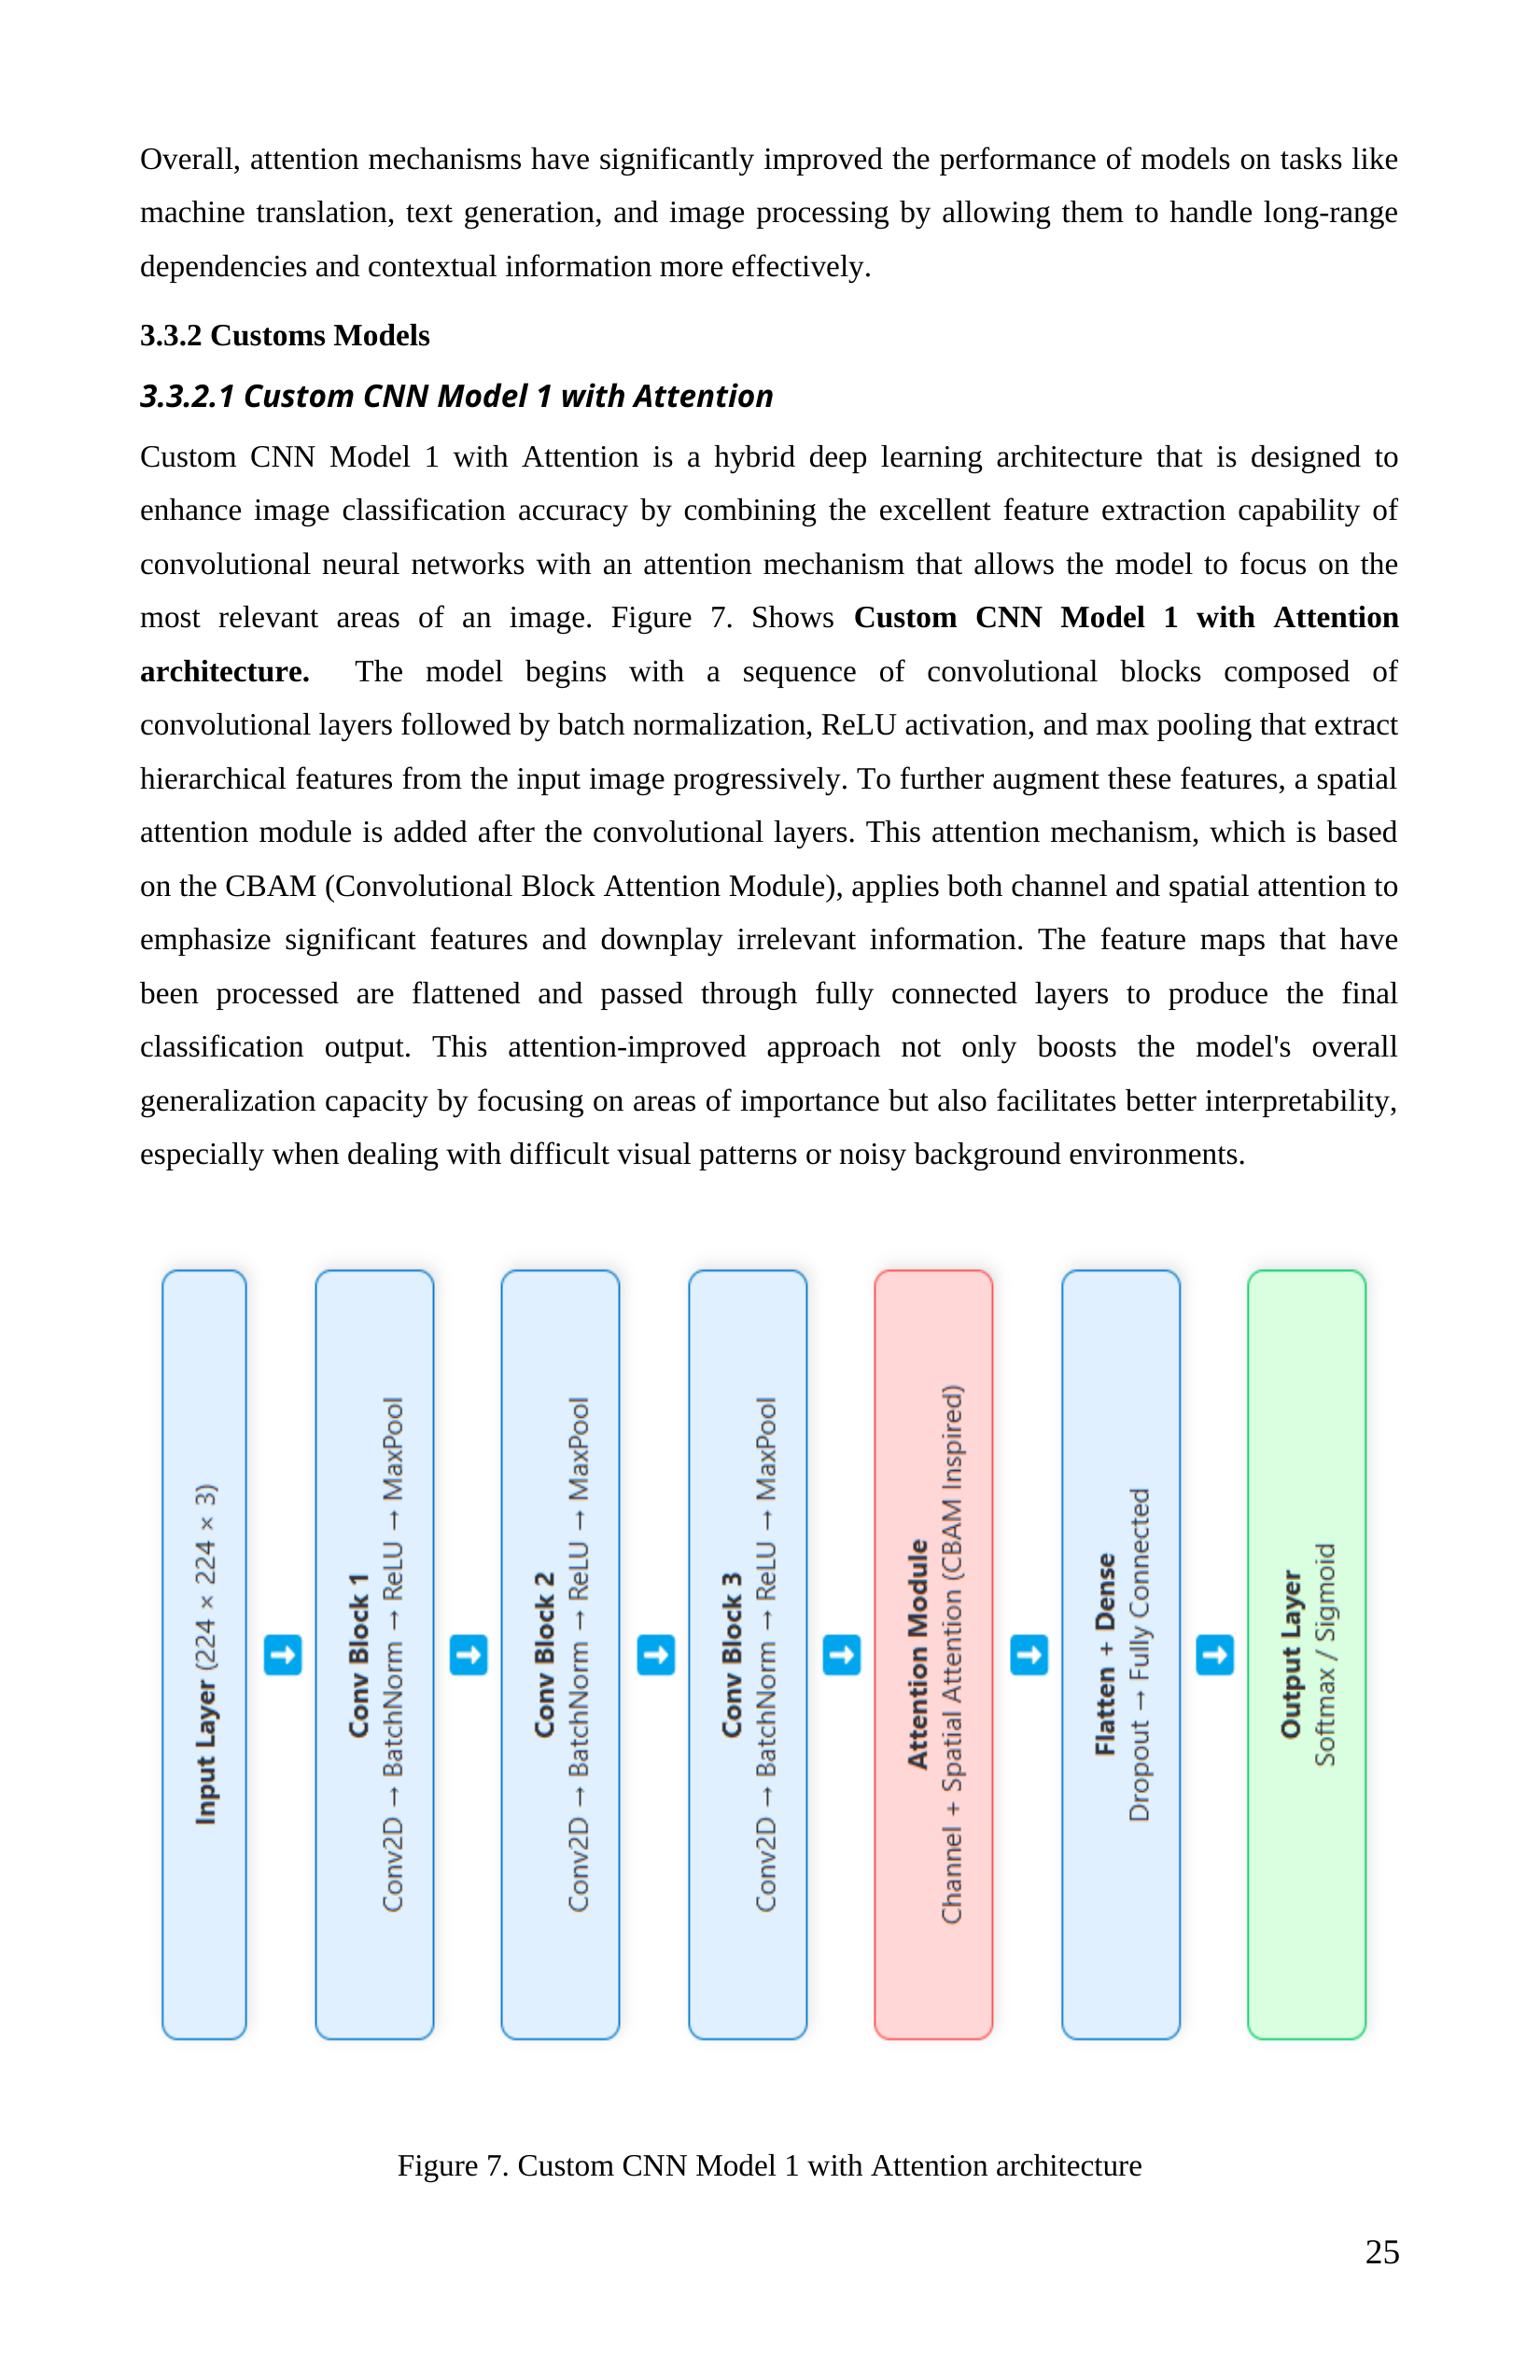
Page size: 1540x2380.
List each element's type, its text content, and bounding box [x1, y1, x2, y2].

text Figure 7. Custom CNN Model 1 with Attention architecture [140, 2148, 1400, 2183]
text Overall, attention mechanisms have significantly improved the performance of models on tasks like machine translation, text generation, and image processing by allowing them to handle long-range dependencies and contextual information more effectively. [140, 140, 1400, 283]
subtitle 3.3.2 Customs Models [140, 316, 1400, 352]
picture [140, 1204, 1421, 2114]
text Custom CNN Model 1 with Attention is a hybrid deep learning architecture that is designed to enhance image classification accuracy by combining the excellent feature extraction capability of convolutional neural networks with an attention mechanism that allows the model to focus on the most relevant areas of an image. Figure 7. Shows Custom CNN Model 1 with Attention architecture. The model begins with a sequence of convolutional blocks composed of convolutional layers followed by batch normalization, ReLU activation, and max pooling that extract hierarchical features from the input image progressively. To further augment these features, a spatial attention module is added after the convolutional layers. This attention mechanism, which is based on the CBAM (Convolutional Block Attention Module), applies both channel and spatial attention to emphasize significant features and downplay irrelevant information. The feature maps that have been processed are flattened and passed through fully connected layers to produce the final classification output. This attention-improved approach not only boosts the model's overall generalization capacity by focusing on areas of importance but also facilitates better interpretability, especially when dealing with difficult visual patterns or noisy background environments. [140, 438, 1400, 1171]
subtitle 3.3.2.1 Custom CNN Model 1 with Attention [140, 374, 1400, 416]
